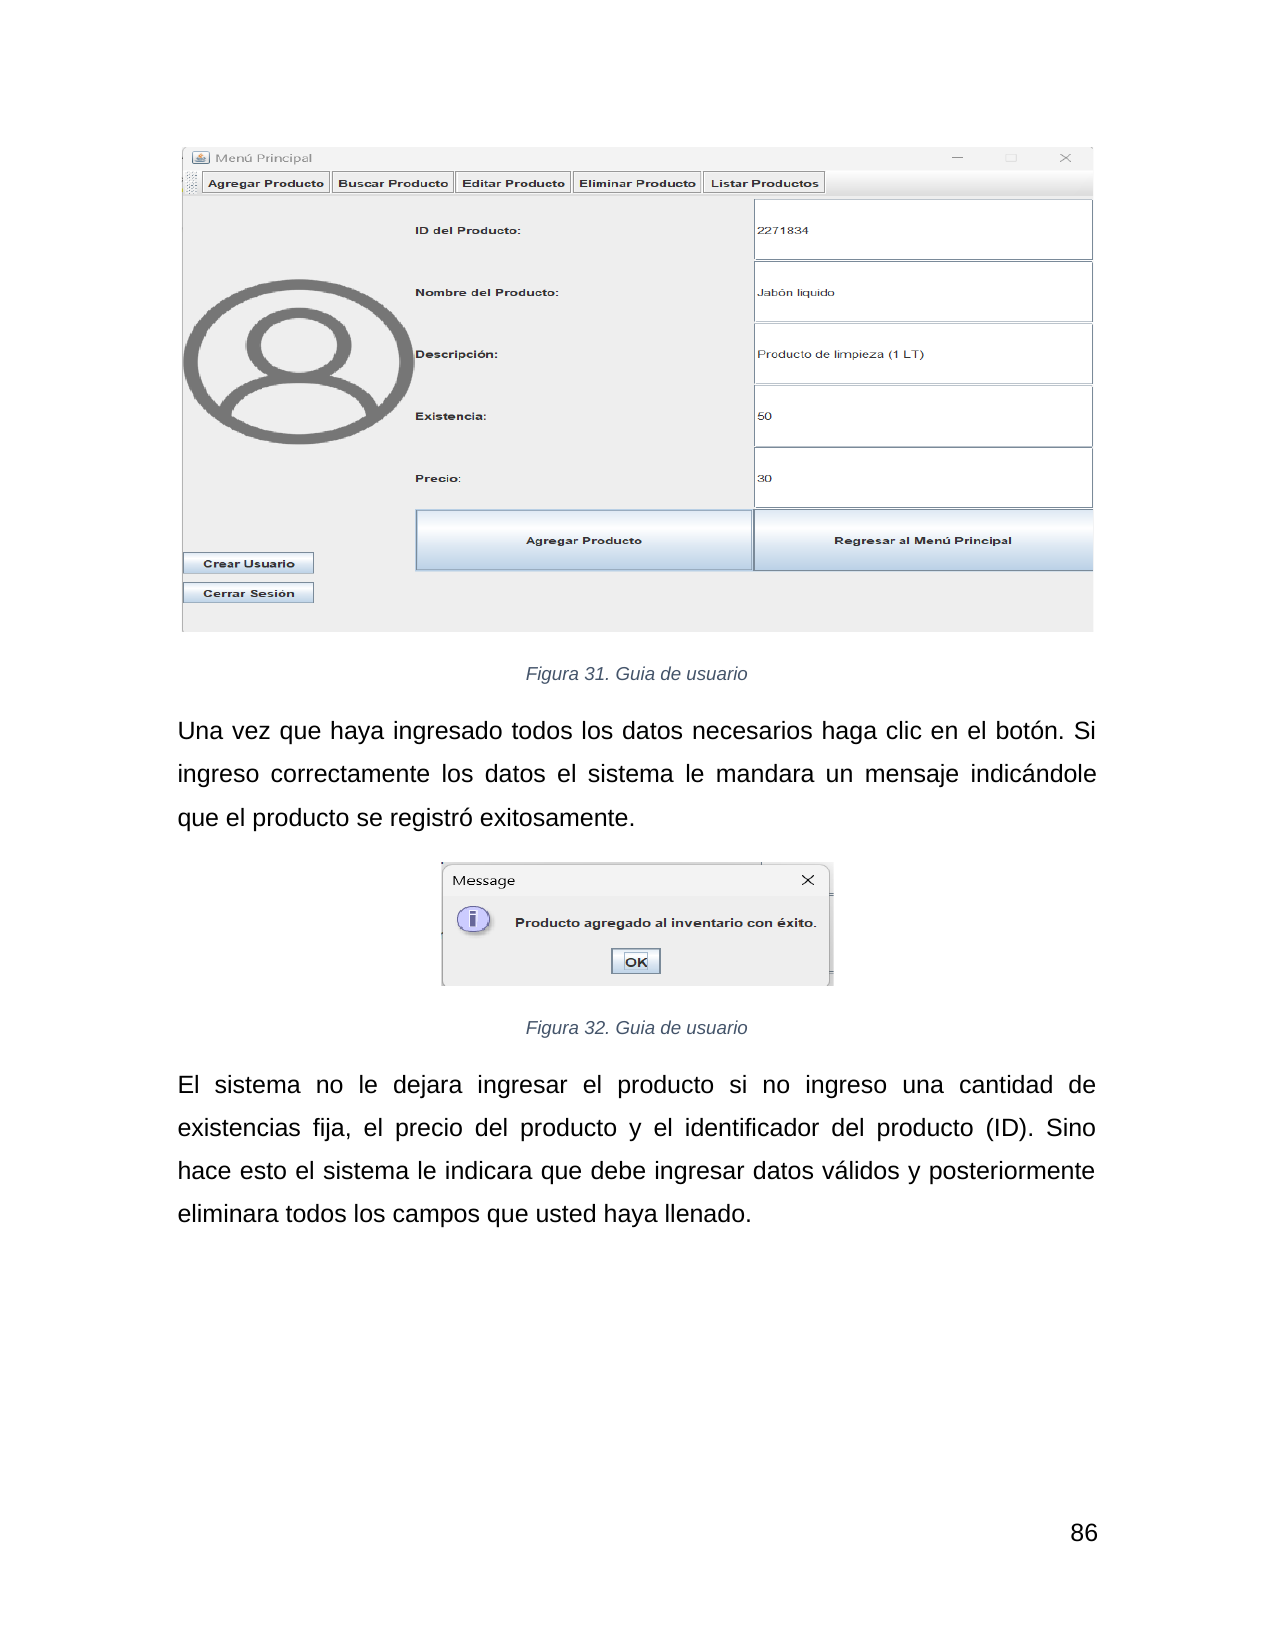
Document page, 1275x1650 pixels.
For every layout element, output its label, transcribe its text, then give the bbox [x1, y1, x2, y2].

text Una vez que haya ingresado todos los datos necesarios haga clic en el botón. Si ingreso correctamente los datos el sistema le mandara un mensaje indicándole que el producto se registró exitosamente. [177, 716, 1098, 831]
text El sistema no le dejara ingresar el producto si no ingreso una cantidad de existencias fija, el precio del producto y el identificador del producto (ID). Sino hace esto el sistema le indicara que debe ingresar datos válidos y posteriormente eliminara todos los campos que usted haya llenado. [177, 1070, 1098, 1228]
text Figura 32. Guia de usuario [177, 1017, 1098, 1038]
picture [181, 147, 1094, 632]
picture [441, 862, 834, 986]
text Figura 31. Guia de usuario [177, 663, 1098, 685]
